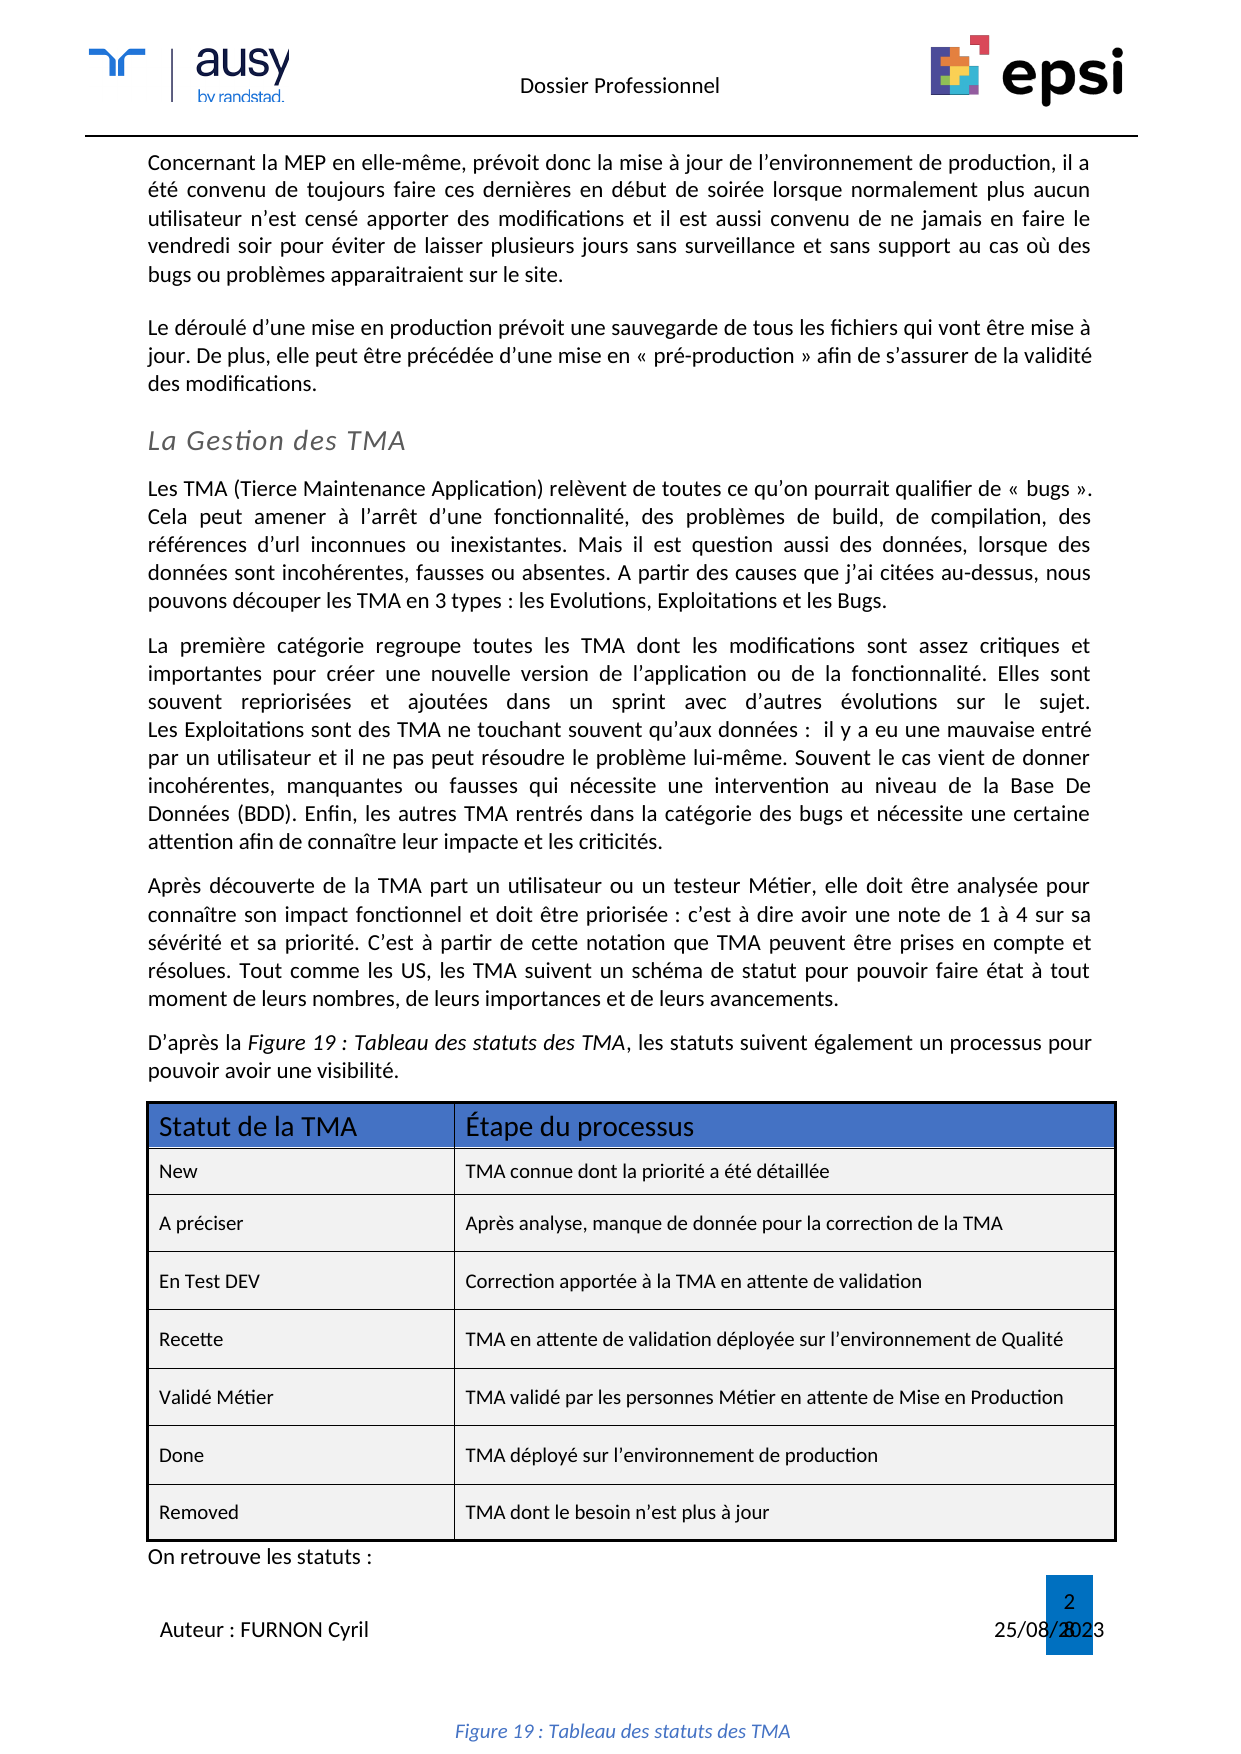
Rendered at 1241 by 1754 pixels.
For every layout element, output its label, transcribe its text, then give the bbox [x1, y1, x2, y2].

table_cell En Test DEV [149, 1252, 454, 1309]
table_cell TMA connue dont la priorité a été détaillée [455, 1149, 1114, 1194]
table_cell TMA validé par les personnes Métier en attente de Mise en Production [455, 1369, 1114, 1425]
text Le déroulé d’une mise en production prévoit une sauvegarde de tous les fichiers qui vont être mise à jour. De plus, elle peut être précédée d’une mise en « pré-production » afin de s’assurer de la validité des modifications. [148, 313, 1093, 397]
table_cell A préciser [149, 1195, 454, 1251]
table_cell TMA en attente de validation déployée sur l’environnement de Qualité [455, 1310, 1114, 1368]
table_cell Validé Métier [149, 1369, 454, 1425]
text D’après la Figure 19 : Tableau des statuts des TMA, les statuts suivent également un processus pour pouvoir avoir une visibilité. [148, 1028, 1093, 1084]
table_cell Après analyse, manque de donnée pour la correction de la TMA [455, 1195, 1114, 1251]
table_cell Done [149, 1426, 454, 1484]
text Les TMA (Tierce Maintenance Application) relèvent de toutes ce qu’on pourrait qualifier de « bugs ». Cela peut amener à l’arrêt d’une fonctionnalité, des problèmes de build, de compilation, des références d’url inconnues ou inexistantes. Mais il est question aussi des données, lorsque des données sont incohérentes, fausses ou absentes. A partir des causes que j’ai citées au-dessus, nous pouvons découper les TMA en 3 types : les Evolutions, Exploitations et les Bugs. [148, 474, 1093, 614]
text La première catégorie regroupe toutes les TMA dont les modifications sont assez critiques et importantes pour créer une nouvelle version de l’application ou de la fonctionnalité. Elles sont souvent repriorisées et ajoutées dans un sprint avec d’autres évolutions sur le sujet. Les Exploitations sont des TMA ne touchant souvent qu’aux données : il y a eu une mauvaise entré par un utilisateur et il ne pas peut résoudre le problème lui-même. Souvent le cas vient de donner incohérentes, manquantes ou fausses qui nécessite une intervention au niveau de la Base De Données (BDD). Enfin, les autres TMA rentrés dans la catégorie des bugs et nécessite une certaine attention afin de connaître leur impacte et les criticités. [148, 631, 1093, 855]
text Figure 19 : Tableau des statuts des TMA [138, 1718, 1108, 1743]
text Après découverte de la TMA part un utilisateur ou un testeur Métier, elle doit être analysée pour connaître son impact fonctionnel et doit être priorisée : c’est à dire avoir une note de 1 à 4 sur sa sévérité et sa priorité. C’est à partir de cette notation que TMA peuvent être prises en compte et résolues. Tout comme les US, les TMA suivent un schéma de statut pour pouvoir faire état à tout moment de leurs nombres, de leurs importances et de leurs avancements. [148, 872, 1093, 1012]
table_header Statut de la TMA [149, 1104, 454, 1147]
text Concernant la MEP en elle-même, prévoit donc la mise à jour de l’environnement de production, il a été convenu de toujours faire ces dernières en début de soirée lorsque normalement plus aucun utilisateur n’est censé apporter des modifications et il est aussi convenu de ne jamais en faire le vendredi soir pour éviter de laisser plusieurs jours sans surveillance et sans support au cas où des bugs ou problèmes apparaitraient sur le site. [148, 148, 1093, 288]
table_cell TMA dont le besoin n’est plus à jour [455, 1485, 1114, 1539]
text On retrouve les statuts : [148, 1542, 1093, 1570]
subtitle La Gestion des TMA [148, 422, 1093, 457]
picture [88, 48, 289, 102]
table_cell New [149, 1149, 454, 1194]
table_cell TMA déployé sur l’environnement de production [455, 1426, 1114, 1484]
table_cell Removed [149, 1485, 454, 1539]
table_header Étape du processus [455, 1104, 1114, 1147]
table_cell Recette [149, 1310, 454, 1368]
table_cell Correction apportée à la TMA en attente de validation [455, 1252, 1114, 1309]
